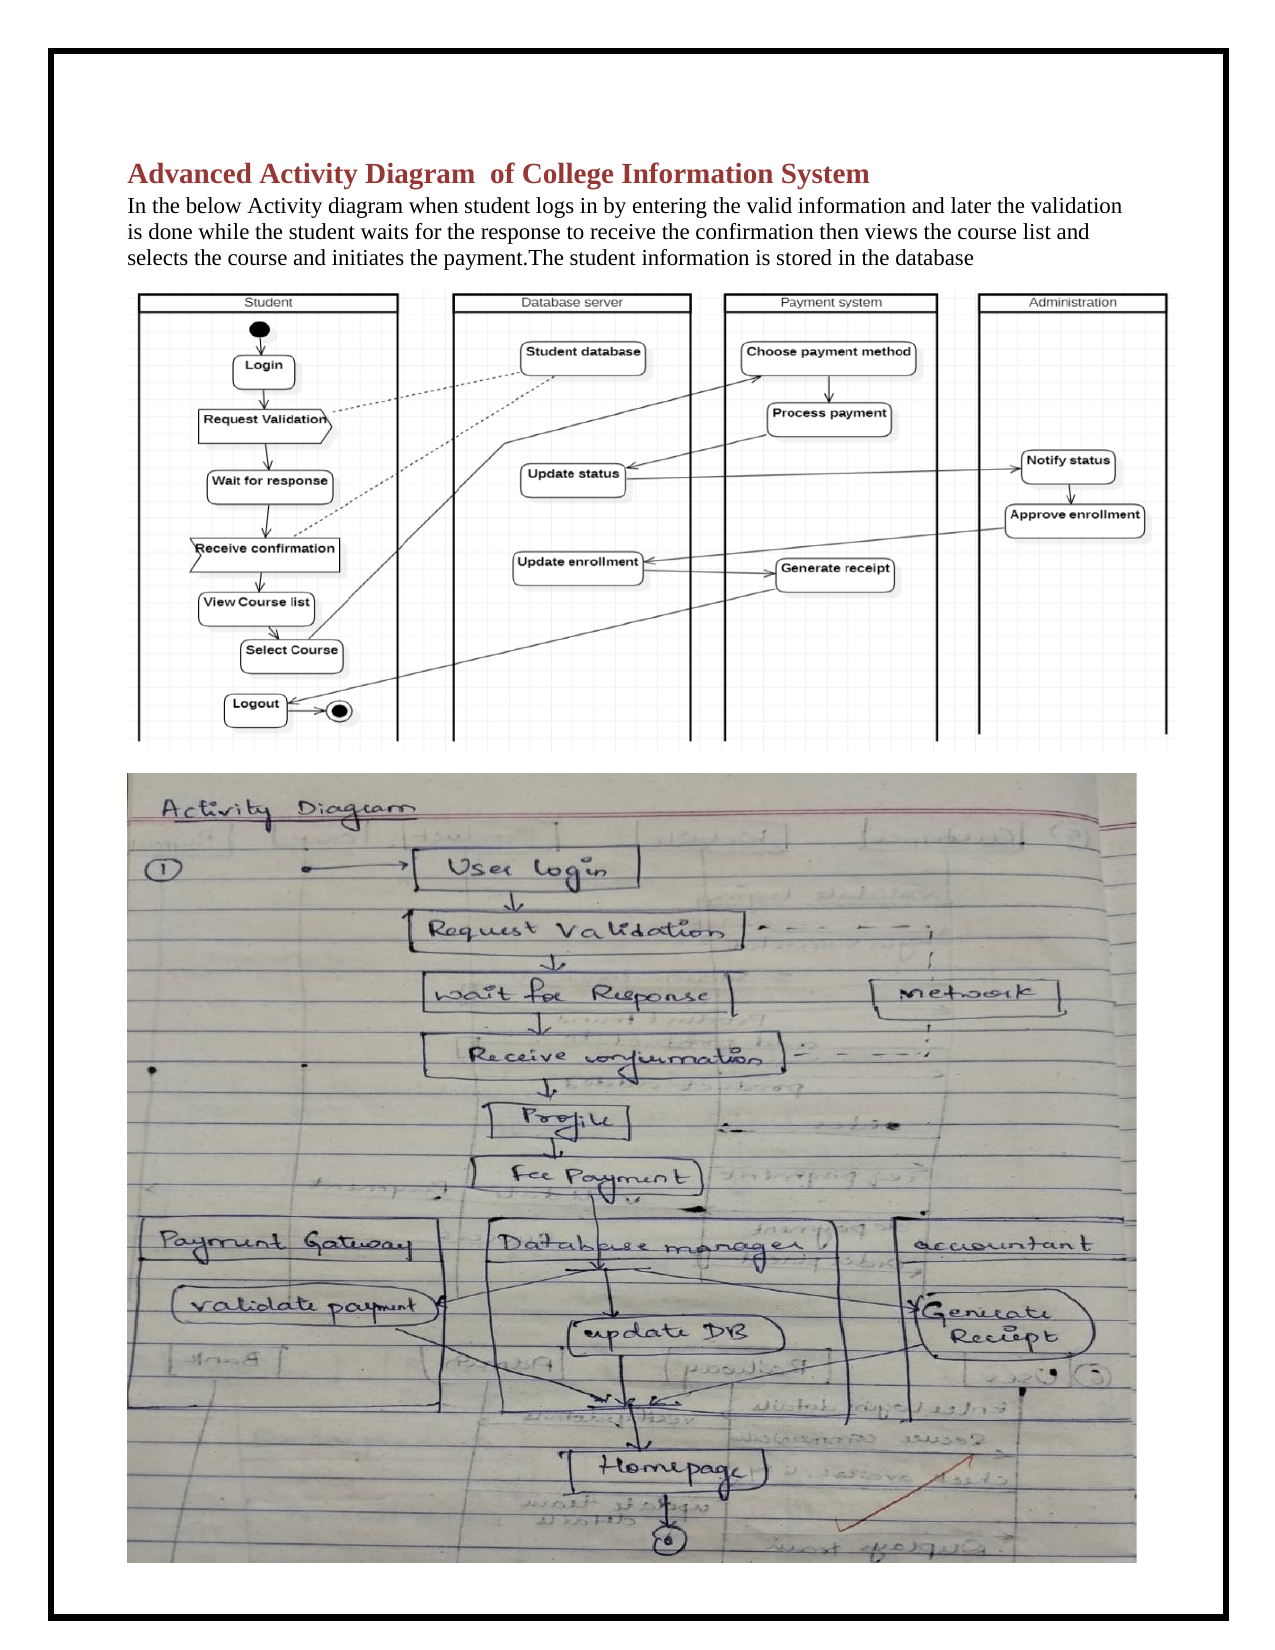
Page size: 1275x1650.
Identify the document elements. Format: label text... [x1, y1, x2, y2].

text Advanced Activity Diagram of College Information System [127, 156, 986, 190]
picture [127, 290, 1178, 752]
picture [127, 773, 1137, 1563]
text In the below Activity diagram when student logs in by entering the valid information and later the validation is done while the student waits for the response to receive the confirmation then views the course list and selects the course and initiates the payment.The student information is stored in the database [127, 192, 1137, 271]
